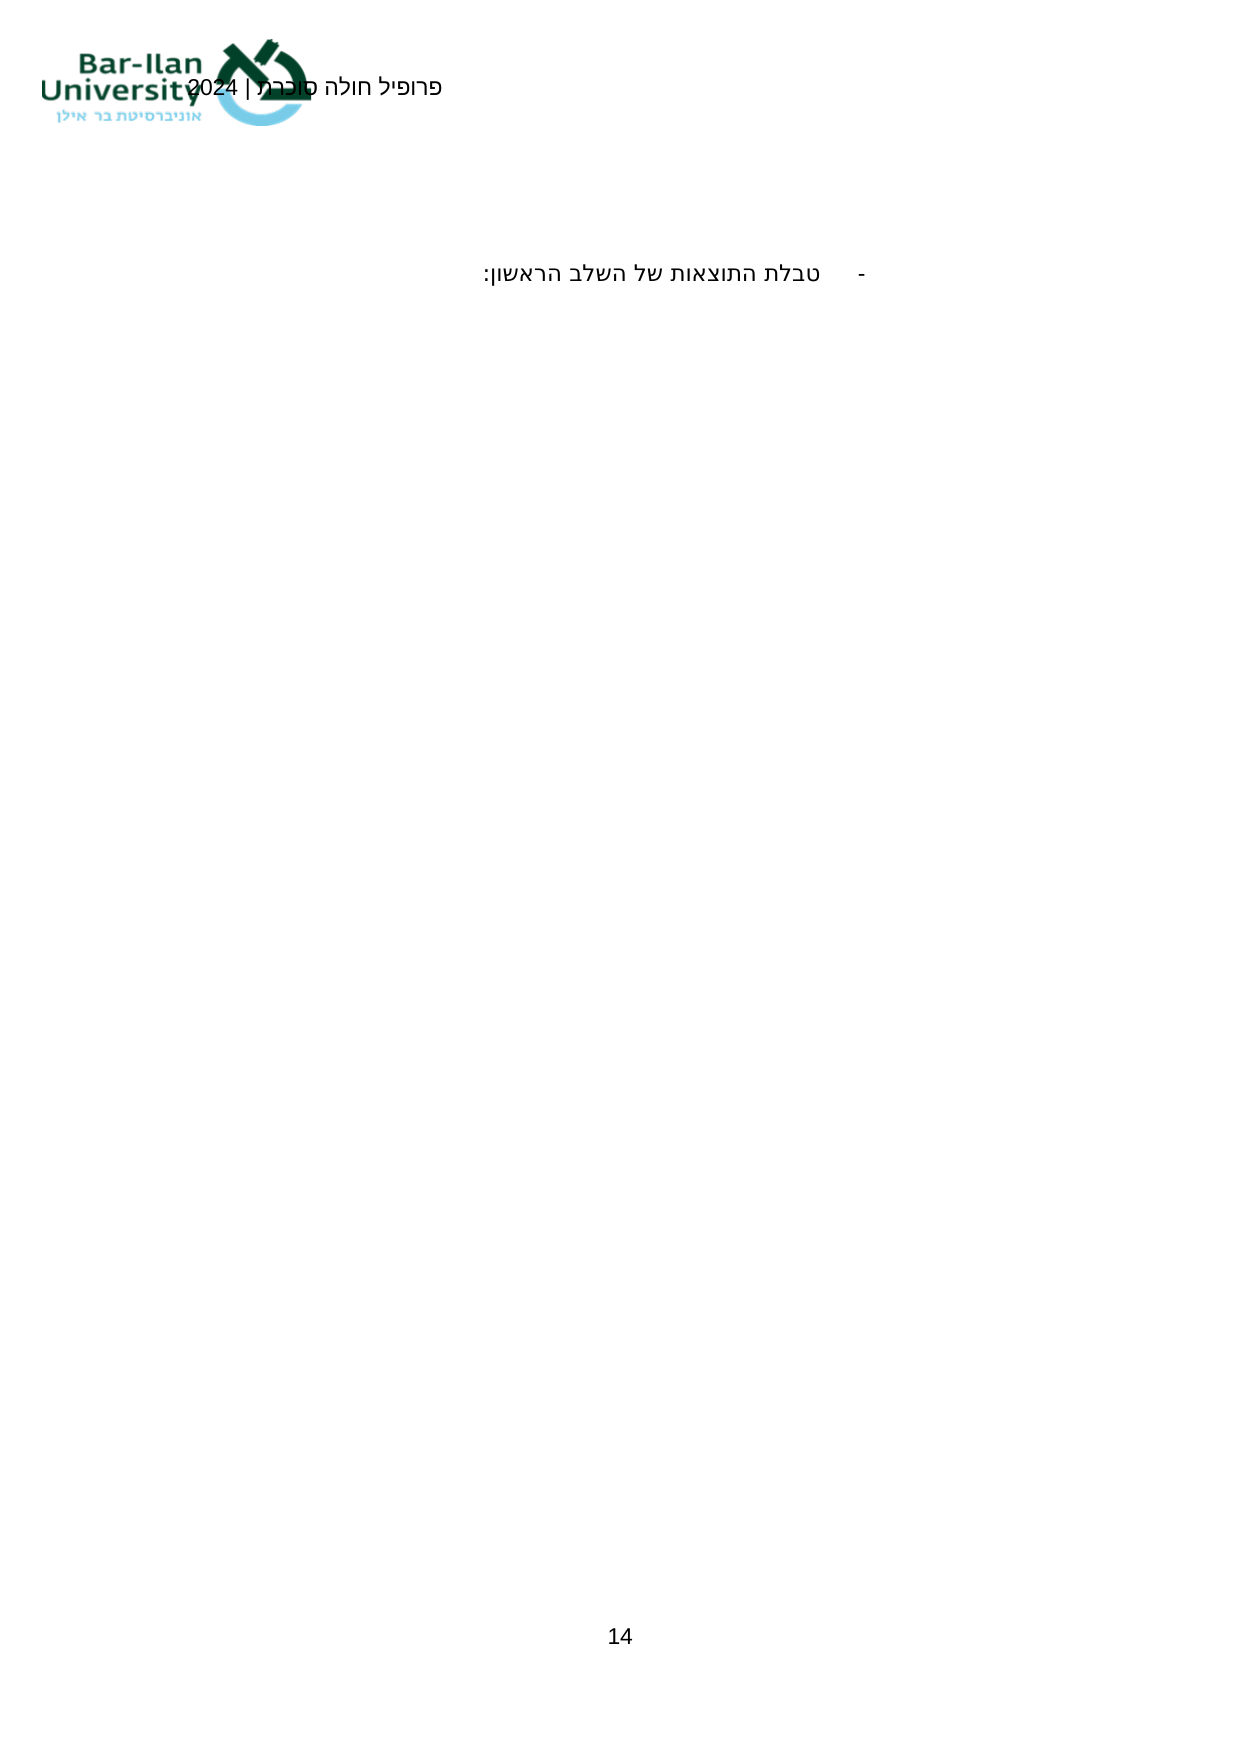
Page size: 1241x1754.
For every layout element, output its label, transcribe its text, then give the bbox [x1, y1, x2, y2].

list טבלת התוצאות של השלב הראשון: [187, 260, 858, 287]
picture [42, 39, 312, 126]
picture [307, 83, 312, 93]
